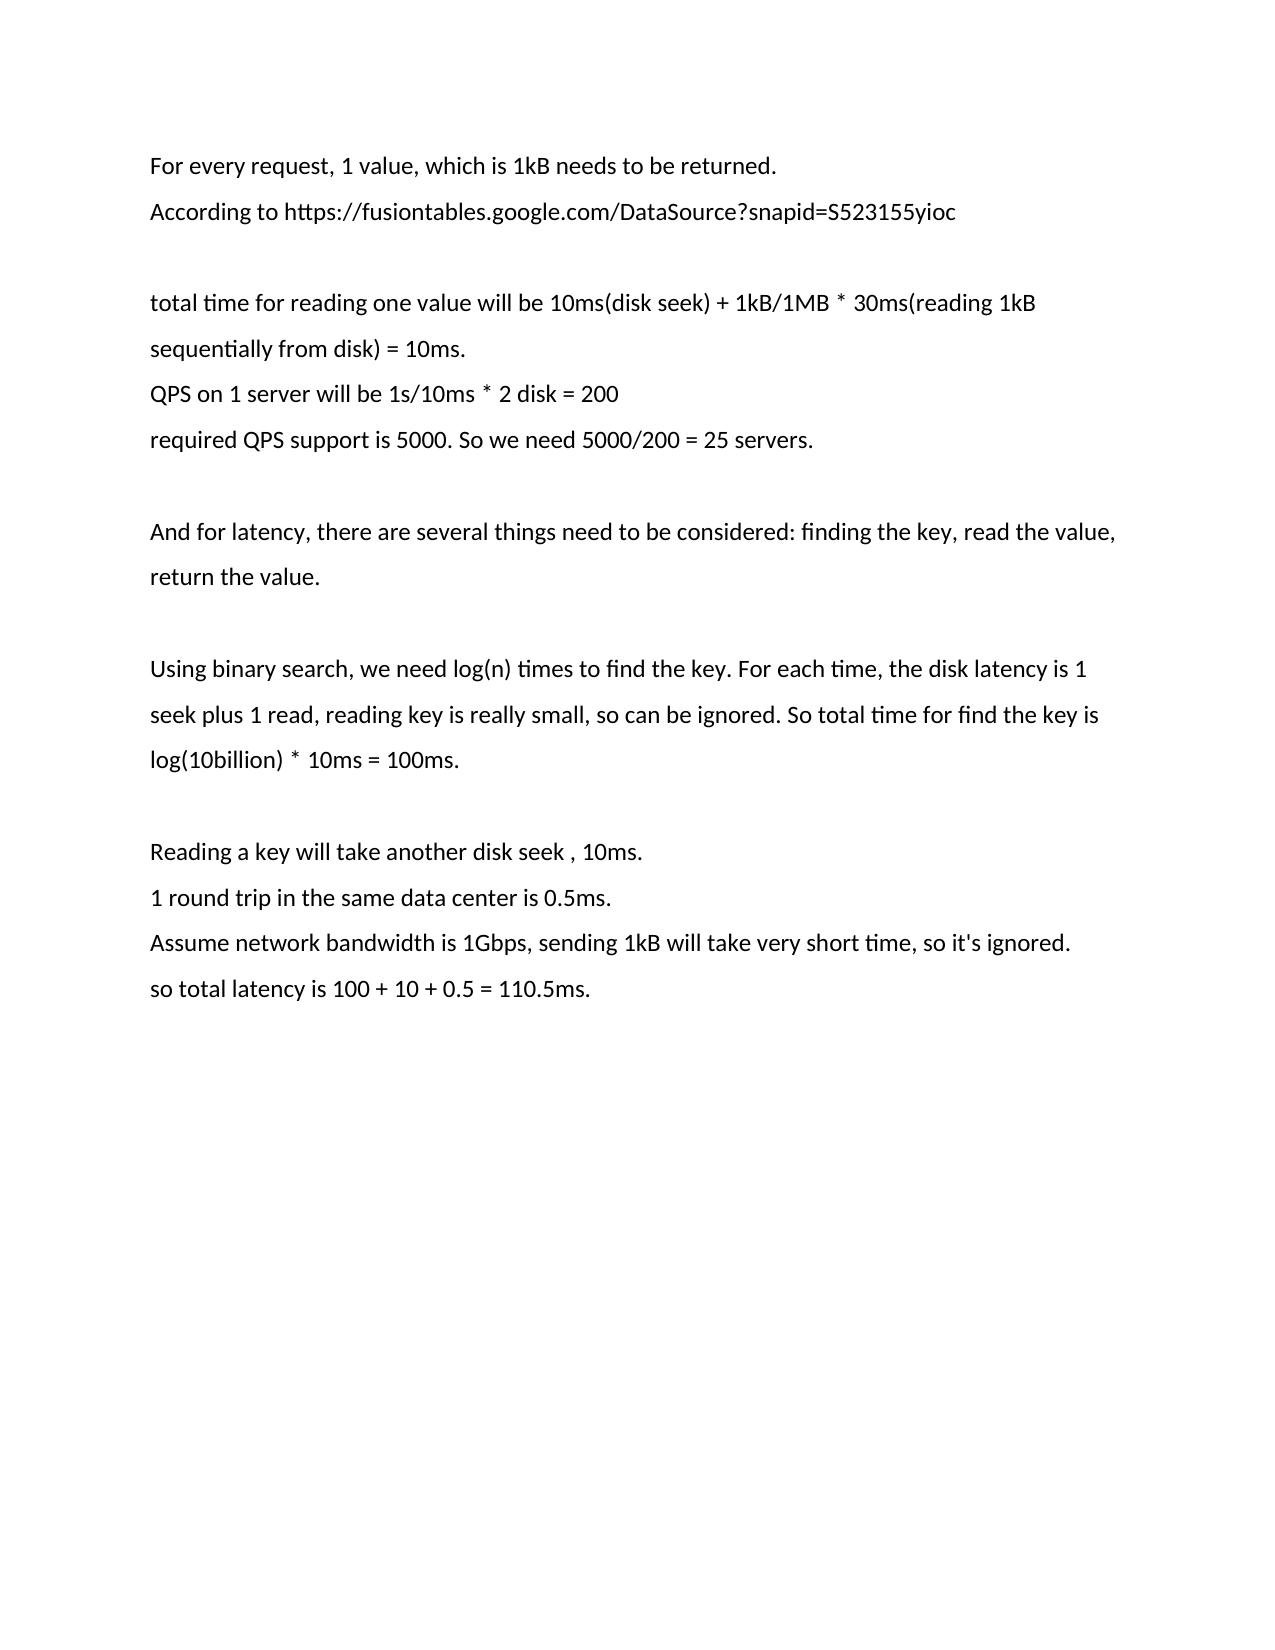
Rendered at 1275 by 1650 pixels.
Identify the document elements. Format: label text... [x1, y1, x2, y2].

text required QPS support is 5000. So we need 5000/200 = 25 servers. [150, 424, 1125, 455]
text so total latency is 100 + 10 + 0.5 = 110.5ms. [150, 973, 1125, 1004]
text Using binary search, we need log(n) times to find the key. For each time, the disk latency is 1 seek plus 1 read, reading key is really small, so can be ignored. So total time for find the key is log(10billion) * 10ms = 100ms. [150, 653, 1125, 775]
text Reading a key will take another disk seek , 10ms. [150, 836, 1125, 866]
text According to https://fusiontables.google.com/DataSource?snapid=S523155yioc [150, 196, 1125, 226]
text total time for reading one value will be 10ms(disk seek) + 1kB/1MB * 30ms(reading 1kB sequentially from disk) = 10ms. [150, 287, 1125, 363]
text Assume network bandwidth is 1Gbps, sending 1kB will take very short time, so it's ignored. [150, 927, 1125, 958]
text QPS on 1 server will be 1s/10ms * 2 disk = 200 [150, 379, 1125, 409]
text 1 round trip in the same data center is 0.5ms. [150, 882, 1125, 912]
text And for latency, there are several things need to be considered: finding the key, read the value, return the value. [150, 516, 1125, 592]
text For every request, 1 value, which is 1kB needs to be returned. [150, 150, 1125, 181]
